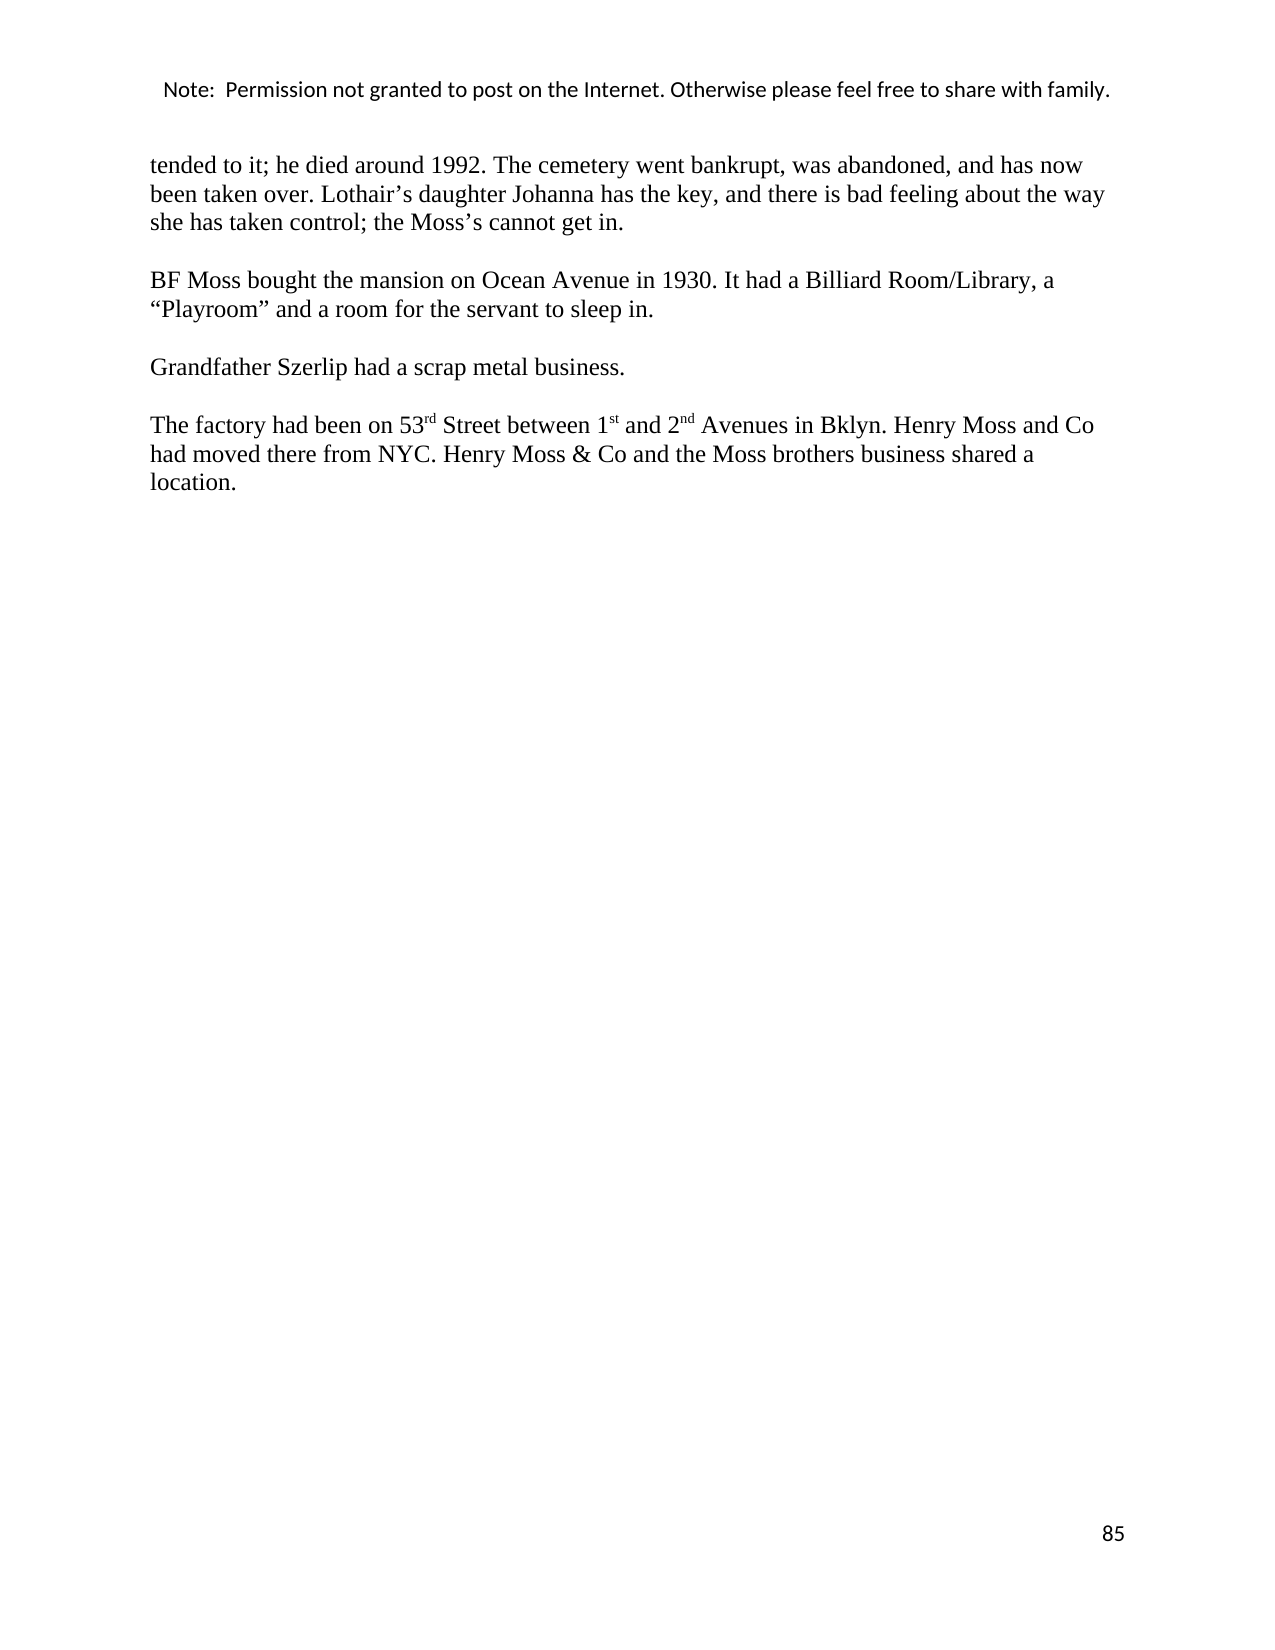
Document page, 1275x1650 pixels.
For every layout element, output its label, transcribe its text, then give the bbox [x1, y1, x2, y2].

text Grandfather Szerlip had a scrap metal business. [150, 352, 1125, 381]
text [150, 150, 1125, 236]
text The factory had been on 53rd Street between 1st and 2nd Avenues in Bklyn. Henry Moss and Co had moved there from NYC. Henry Moss & Co and the Moss brothers business shared a location. [150, 410, 1125, 496]
text BF Moss bought the mansion on Ocean Avenue in 1930. It had a Billiard Room/Library, a “Playroom” and a room for the servant to sleep in. [150, 265, 1125, 323]
